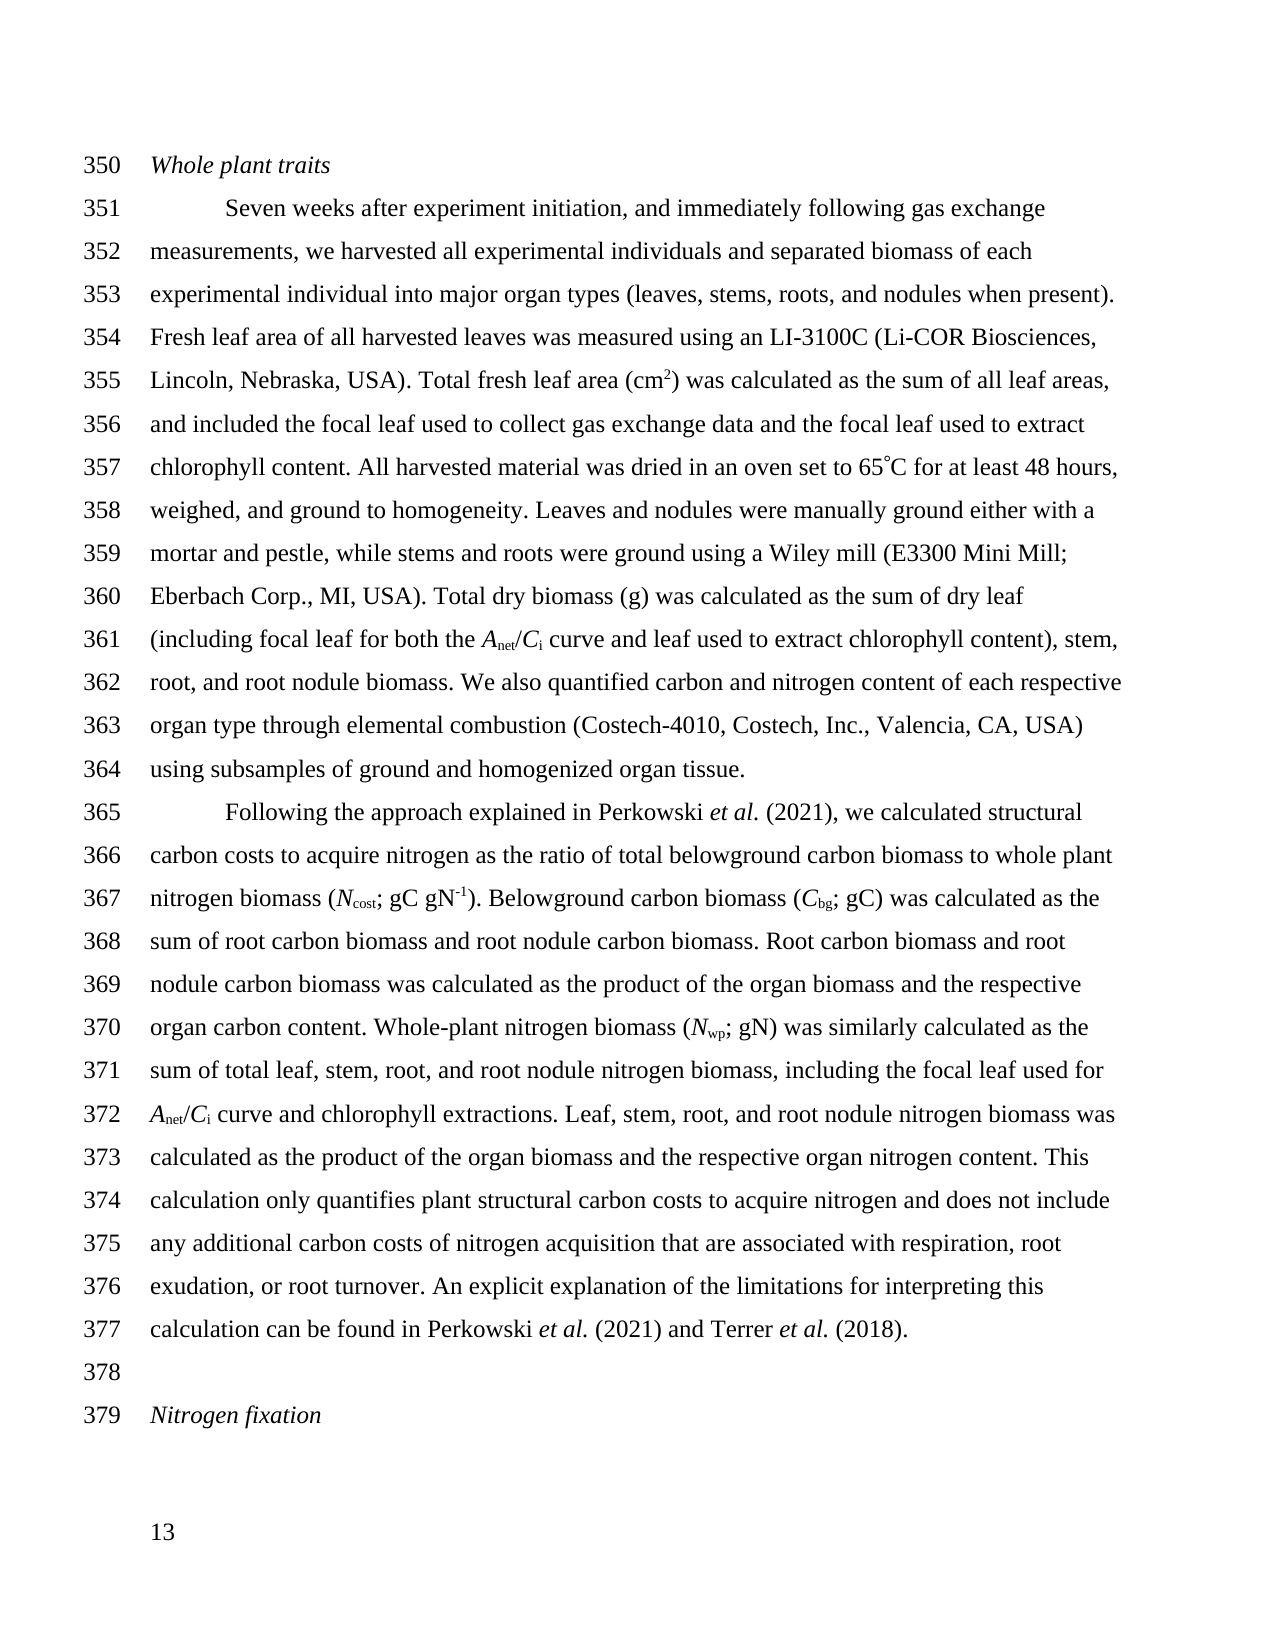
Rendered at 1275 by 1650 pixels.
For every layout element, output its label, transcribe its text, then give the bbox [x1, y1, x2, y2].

text Nitrogen fixation [150, 1401, 1125, 1429]
text Seven weeks after experiment initiation, and immediately following gas exchange measurements, we harvested all experimental individuals and separated biomass of each experimental individual into major organ types (leaves, stems, roots, and nodules when present). Fresh leaf area of all harvested leaves was measured using an LI-3100C (Li-COR Biosciences, Lincoln, Nebraska, USA). Total fresh leaf area (cm2) was calculated as the sum of all leaf areas, and included the focal leaf used to collect gas exchange data and the focal leaf used to extract chlorophyll content. All harvested material was dried in an oven set to 65C for at least 48 hours, weighed, and ground to homogeneity. Leaves and nodules were manually ground either with a mortar and pestle, while stems and roots were ground using a Wiley mill (E3300 Mini Mill; Eberbach Corp., MI, USA). Total dry biomass (g) was calculated as the sum of dry leaf (including focal leaf for both the Anet/Ci curve and leaf used to extract chlorophyll content), stem, root, and root nodule biomass. We also quantified carbon and nitrogen content of each respective organ type through elemental combustion (Costech-4010, Costech, Inc., Valencia, CA, USA) using subsamples of ground and homogenized organ tissue. [150, 193, 1125, 782]
text Whole plant traits [150, 150, 1125, 179]
text Following the approach explained in Perkowski et al. (2021), we calculated structural carbon costs to acquire nitrogen as the ratio of total belowground carbon biomass to whole plant nitrogen biomass (Ncost; gC gN-1). Belowground carbon biomass (Cbg; gC) was calculated as the sum of root carbon biomass and root nodule carbon biomass. Root carbon biomass and root nodule carbon biomass was calculated as the product of the organ biomass and the respective organ carbon content. Whole-plant nitrogen biomass (Nwp; gN) was similarly calculated as the sum of total leaf, stem, root, and root nodule nitrogen biomass, including the focal leaf used for Anet/Ci curve and chlorophyll extractions. Leaf, stem, root, and root nodule nitrogen biomass was calculated as the product of the organ biomass and the respective organ nitrogen content. This calculation only quantifies plant structural carbon costs to acquire nitrogen and does not include any additional carbon costs of nitrogen acquisition that are associated with respiration, root exudation, or root turnover. An explicit explanation of the limitations for interpreting this calculation can be found in Perkowski et al. (2021) and Terrer et al. (2018). [150, 797, 1125, 1343]
